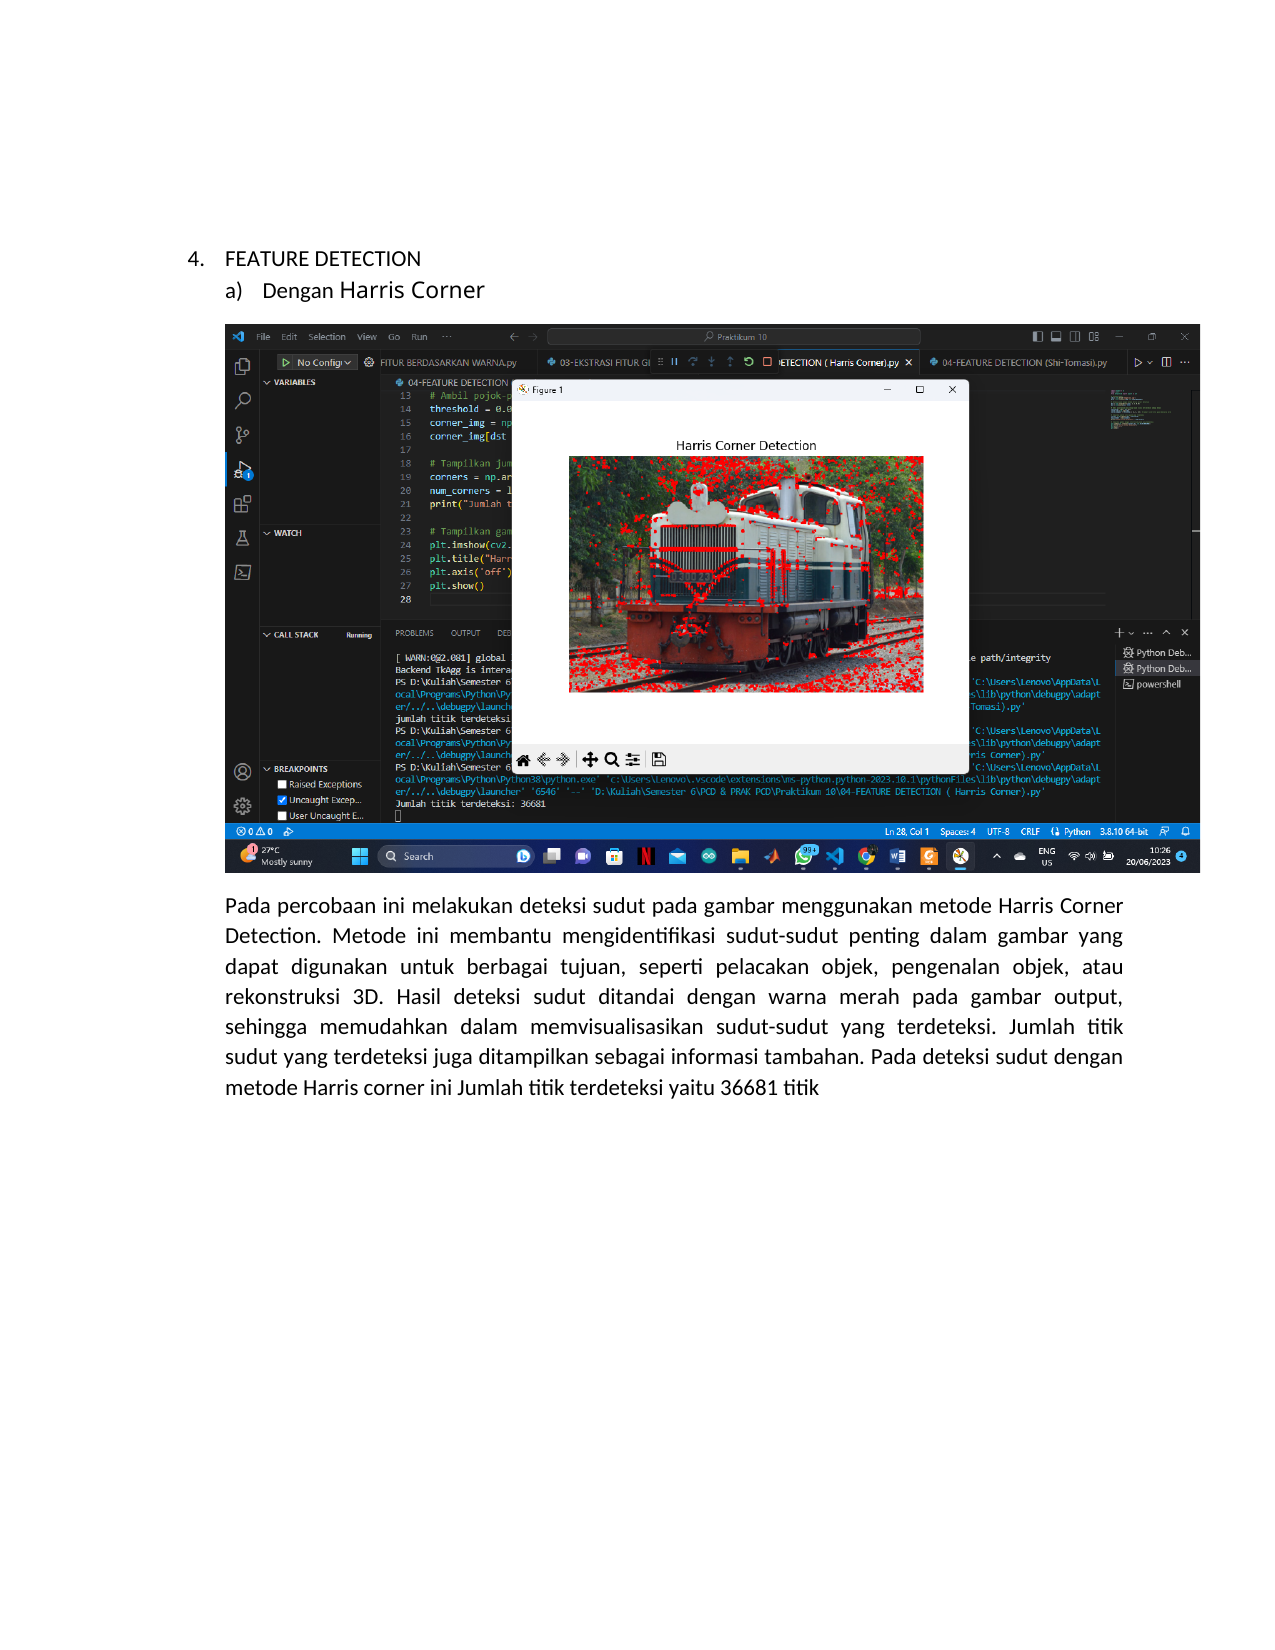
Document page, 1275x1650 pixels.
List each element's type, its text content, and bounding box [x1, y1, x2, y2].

text Pada percobaan ini melakukan deteksi sudut pada gambar menggunakan metode Harris Corner Detection. Metode ini membantu mengidentifikasi sudut-sudut penting dalam gambar yang dapat digunakan untuk berbagai tujuan, seperti pelacakan objek, pengenalan objek, atau rekonstruksi 3D. Hasil deteksi sudut ditandai dengan warna merah pada gambar output, sehingga memudahkan dalam memvisualisasikan sudut-sudut yang terdeteksi. Jumlah titik sudut yang terdeteksi juga ditampilkan sebagai informasi tambahan. Pada deteksi sudut dengan metode Harris corner ini Jumlah titik terdeteksi yaitu 36681 titik [225, 891, 1125, 1101]
list FEATURE DETECTION [187, 244, 1125, 272]
list Dengan Harris Corner [225, 274, 1125, 305]
picture [225, 324, 1200, 873]
